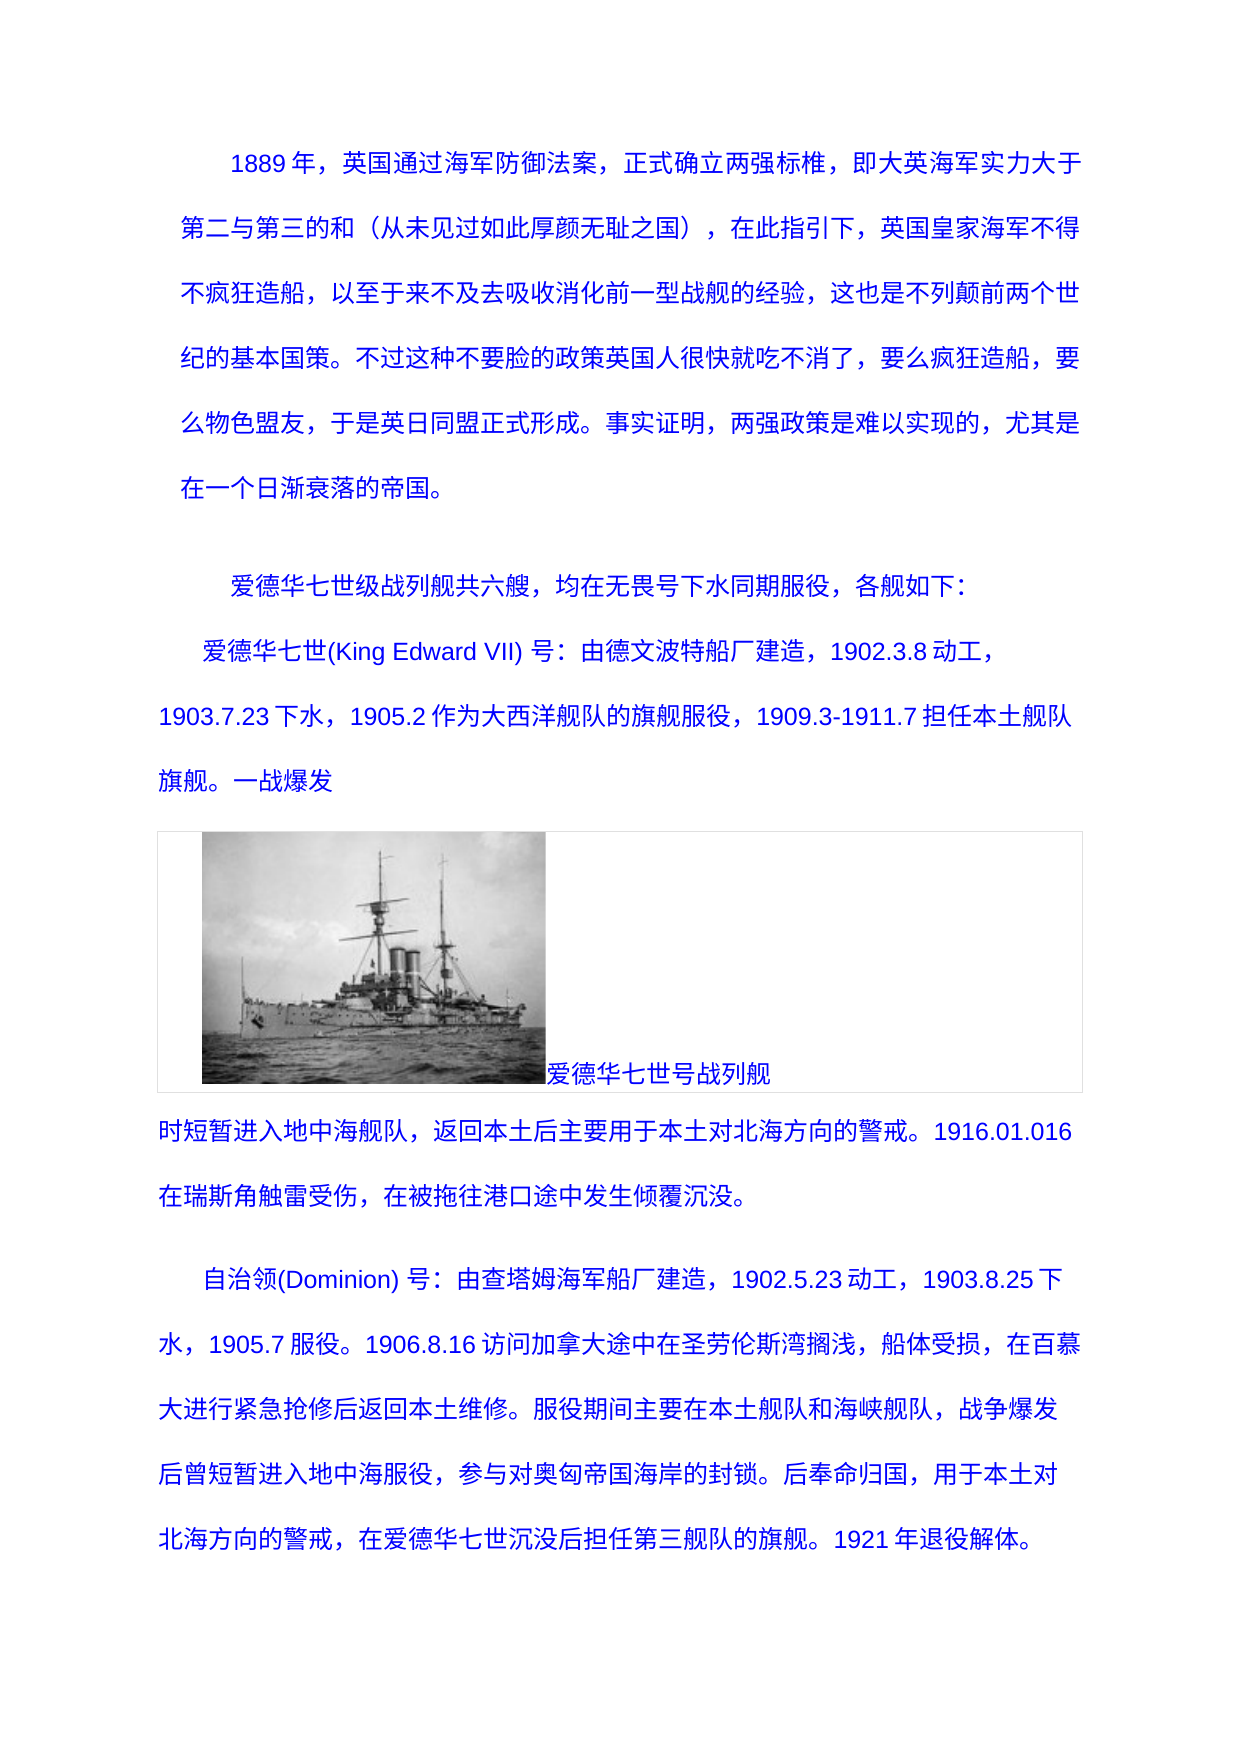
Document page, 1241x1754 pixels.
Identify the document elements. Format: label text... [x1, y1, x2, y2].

text 爱德华七世级战列舰共六艘，均在无畏号下水同期服役，各舰如下： [180, 552, 1082, 617]
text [158, 1245, 1082, 1570]
text 爱德华七世(King Edward VII) 号：由德文波特船厂建造，1902.3.8动工，1903.7.23下水，1905.2作为大西洋舰队的旗舰服役，1909.3-1911.7担任本土舰队旗舰。一战爆发 [158, 617, 1082, 812]
text 1889年，英国通过海军防御法案，正式确立两强标椎，即大英海军实力大于第二与第三的和（从未见过如此厚颜无耻之国），在此指引下，英国皇家海军不得不疯狂造船，以至于来不及去吸收消化前一型战舰的经验，这也是不列颠前两个世纪的基本国策。不过这种不要脸的政策英国人很快就吃不消了，要么疯狂造船，要么物色盟友，于是英日同盟正式形成。事实证明，两强政策是难以实现的，尤其是在一个日渐衰落的帝国。 [180, 129, 1082, 519]
picture [202, 832, 546, 1084]
text 时短暂进入地中海舰队，返回本土后主要用于本土对北海方向的警戒。1916.01.016在瑞斯角触雷受伤，在被拖往港口途中发生倾覆沉没。 [158, 1097, 1082, 1227]
